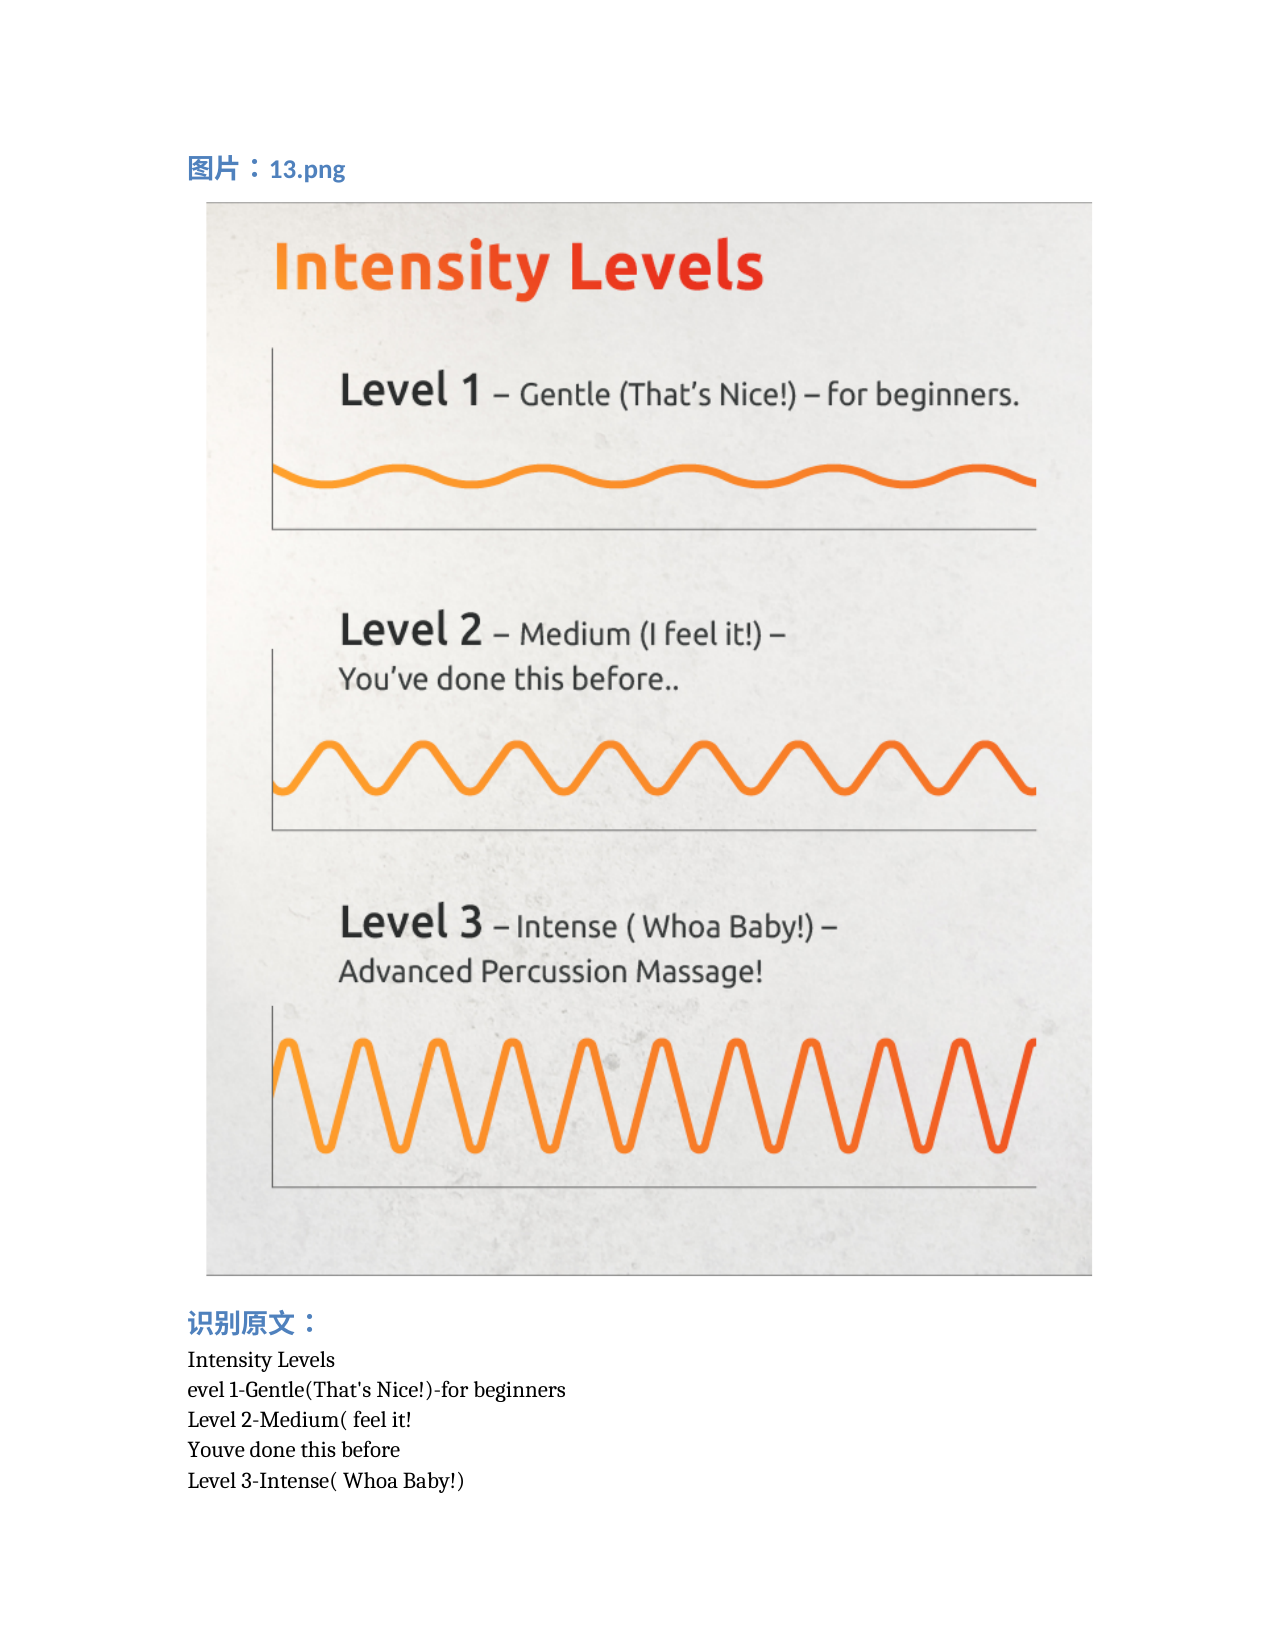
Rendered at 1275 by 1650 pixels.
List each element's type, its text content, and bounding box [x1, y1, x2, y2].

subtitle 识别原文： [187, 1304, 1087, 1341]
picture [206, 192, 1093, 1280]
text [187, 1347, 1087, 1494]
subtitle 图片：13.png [187, 150, 1087, 187]
